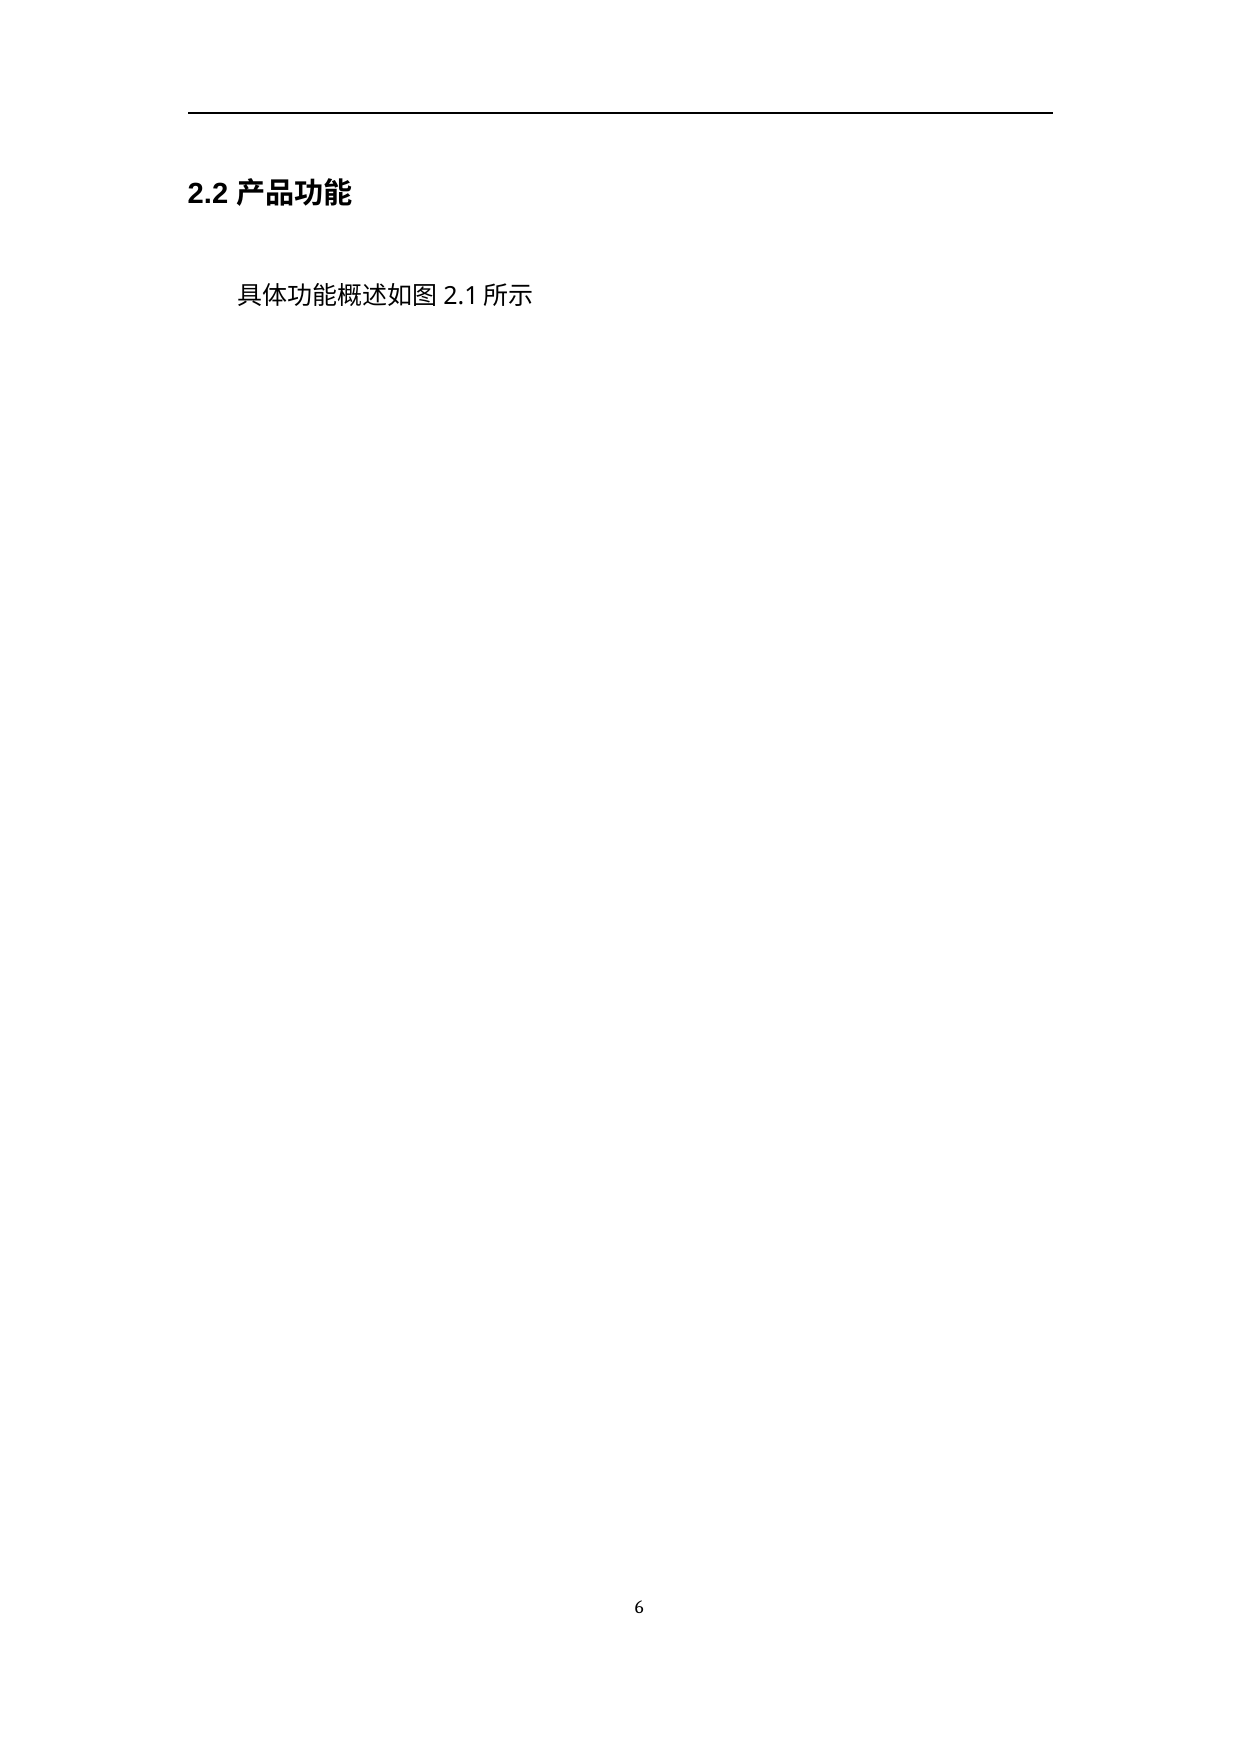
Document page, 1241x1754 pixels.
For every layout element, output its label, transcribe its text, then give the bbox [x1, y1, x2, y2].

text 具体功能概述如图 2.1所示 [187, 261, 1053, 326]
subtitle 产品功能 [187, 158, 1053, 223]
